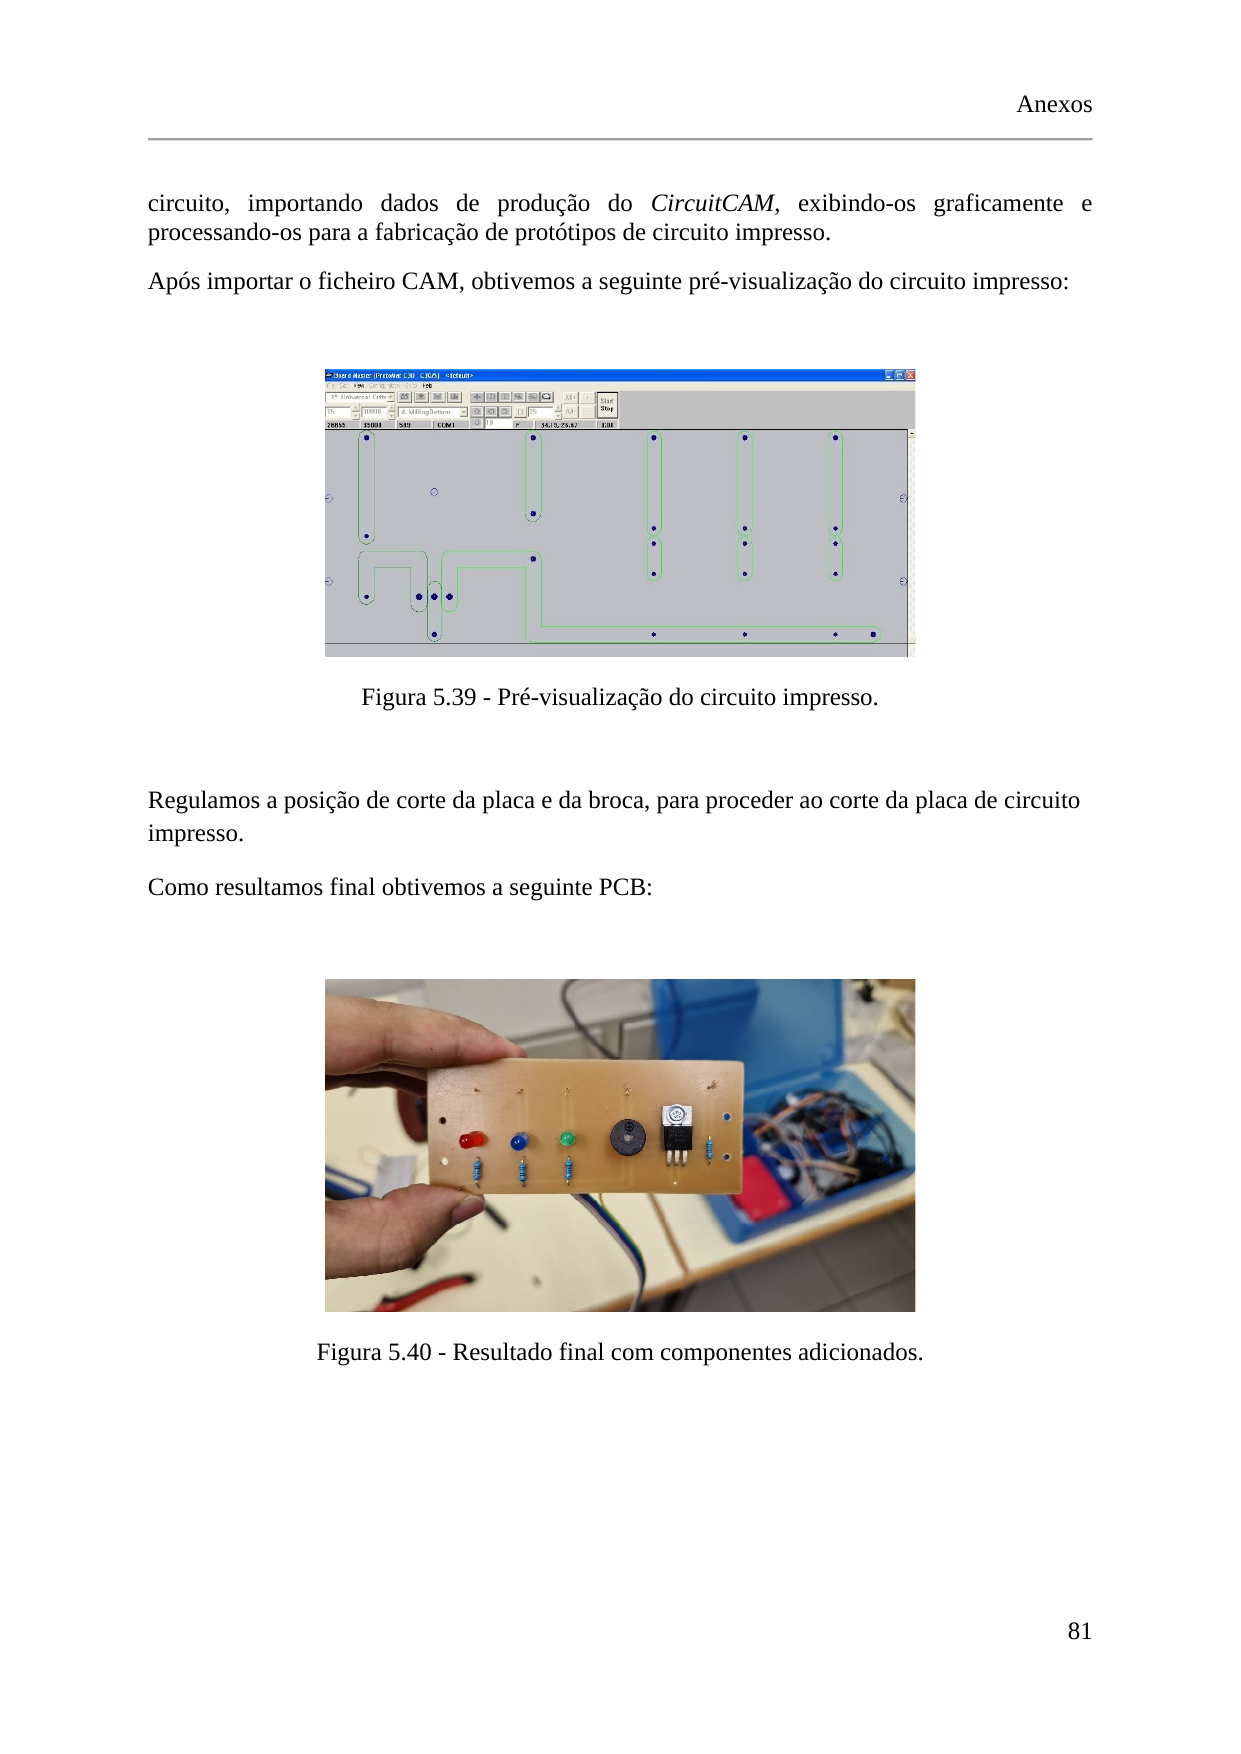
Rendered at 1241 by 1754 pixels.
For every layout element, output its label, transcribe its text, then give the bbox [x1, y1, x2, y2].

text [148, 188, 1092, 245]
text Regulamos a posição de corte da placa e da broca, para proceder ao corte da placa de circuito impresso. [148, 785, 1092, 847]
picture [325, 369, 916, 657]
text Como resultamos final obtivemos a seguinte PCB: [148, 872, 1092, 901]
text Após importar o ficheiro CAM, obtivemos a seguinte pré-visualização do circuito impresso: [148, 266, 1092, 295]
picture [325, 979, 916, 1312]
